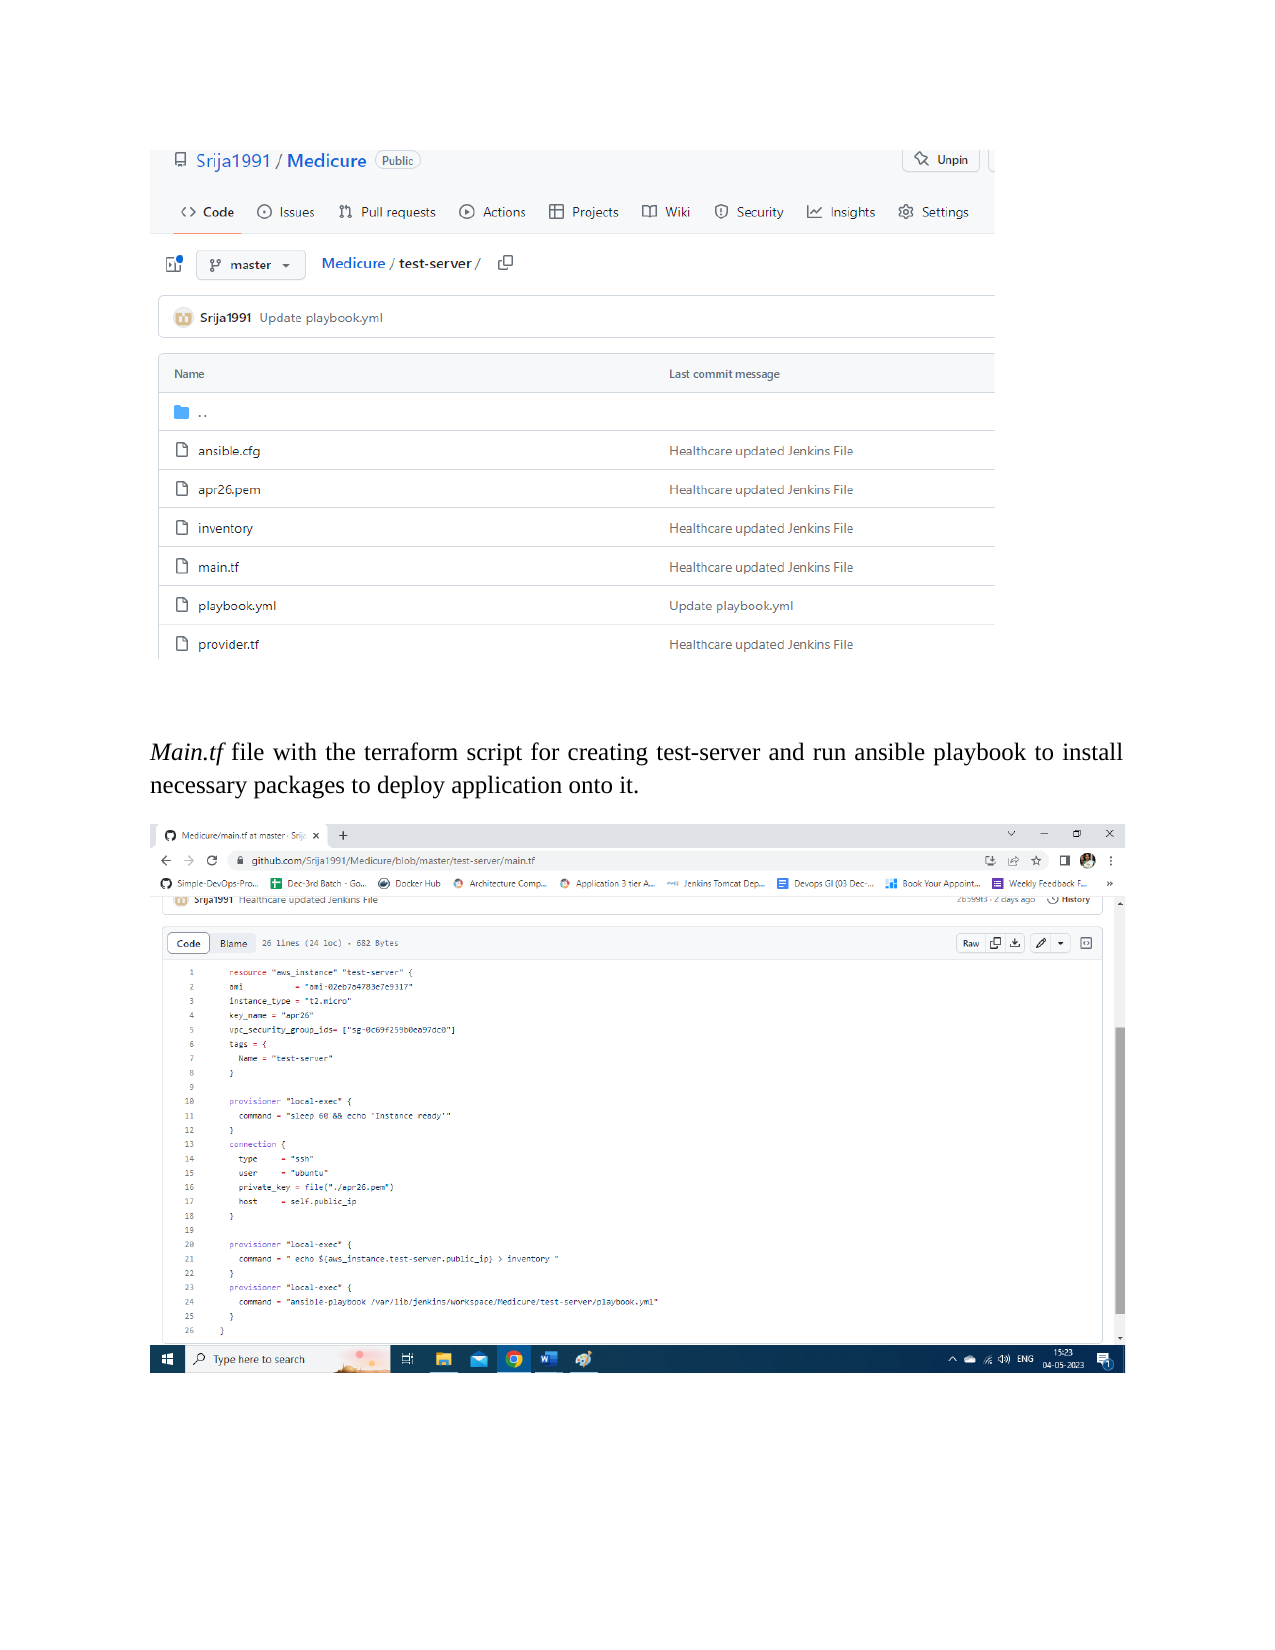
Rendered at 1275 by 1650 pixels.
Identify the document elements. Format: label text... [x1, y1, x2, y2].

picture [150, 150, 995, 659]
text Main.tf file with the terraform script for creating test-server and run ansible playbook to install necessary packages to deploy application onto it. [150, 737, 1125, 799]
picture [150, 824, 1125, 1373]
